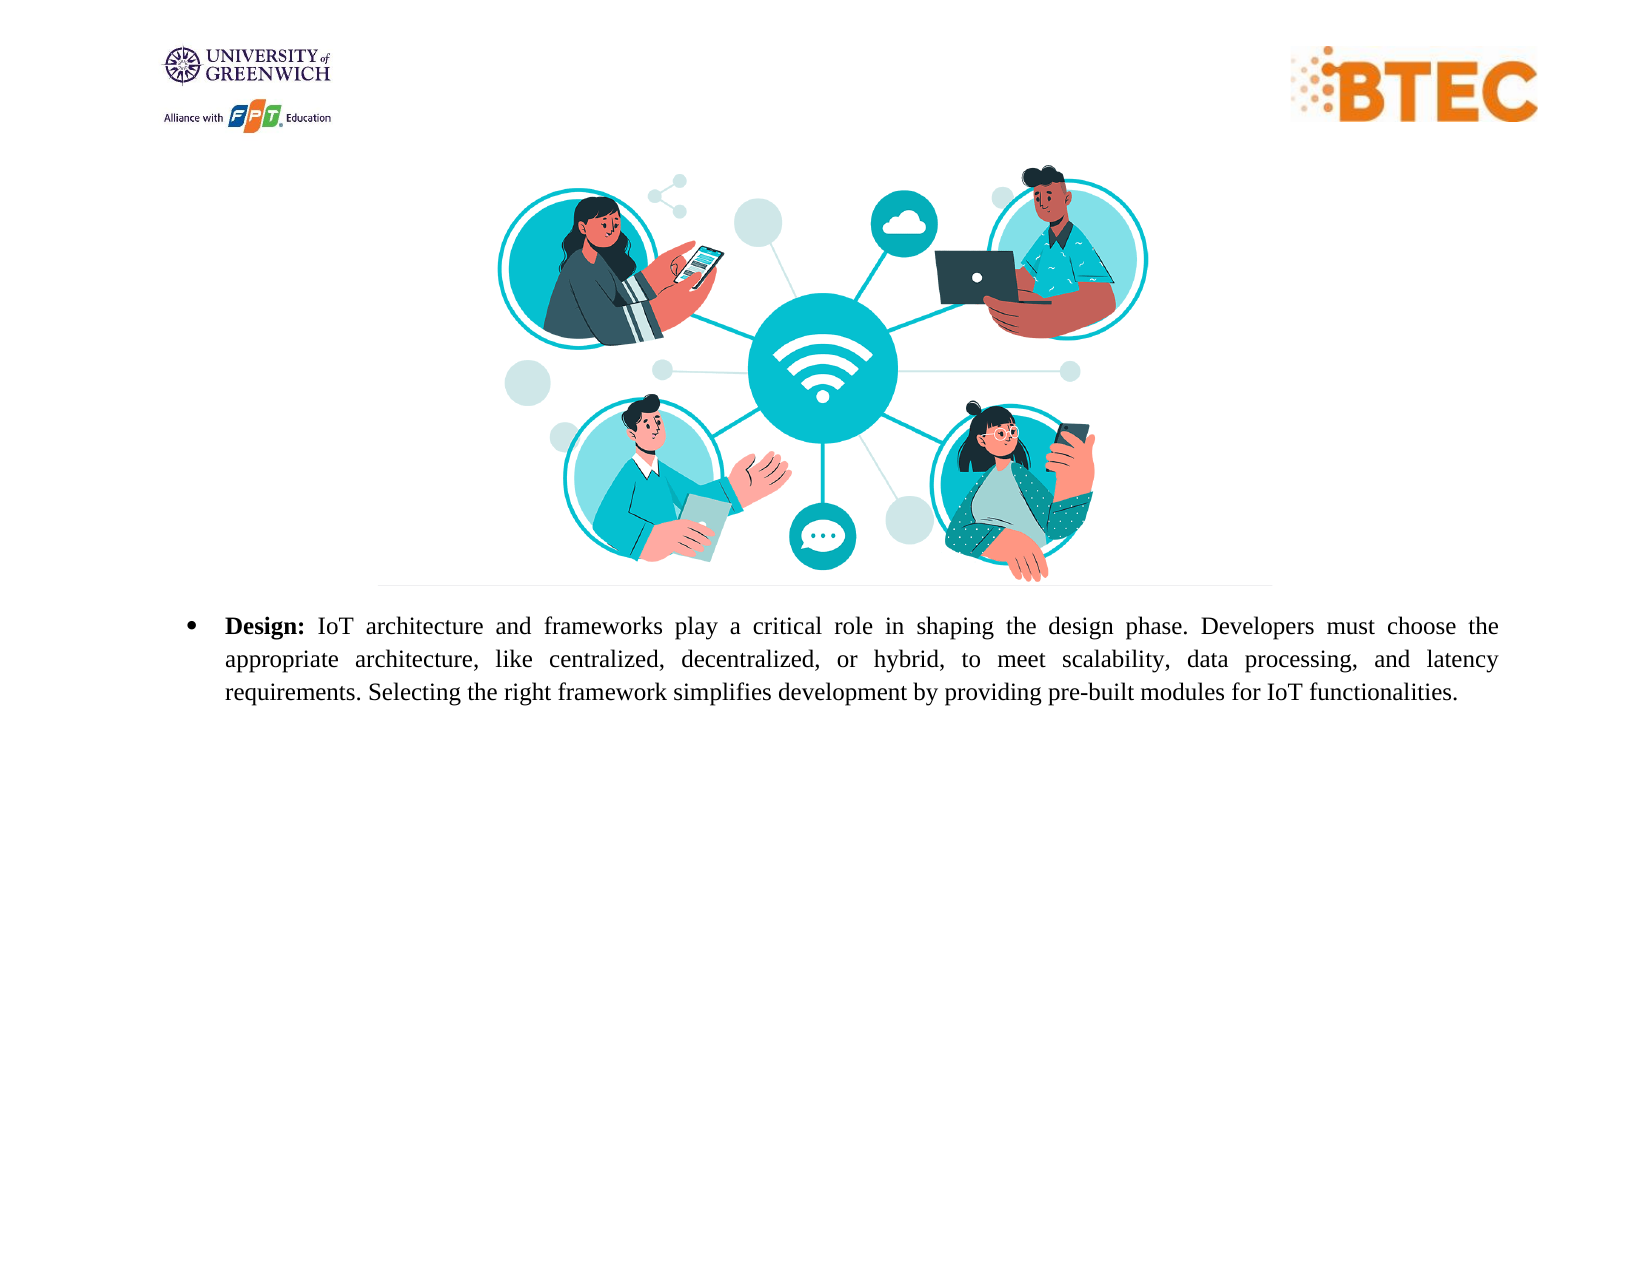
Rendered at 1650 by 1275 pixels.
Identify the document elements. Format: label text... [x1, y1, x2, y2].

picture [1290, 46, 1538, 122]
picture [377, 159, 1273, 586]
list Design: IoT architecture and frameworks play a critical role in shaping the design phase. Developers must choose the appropriate architecture, like centralized, decentralized, or hybrid, to meet scalability, data processing, and latency requirements. Selecting the right framework simplifies development by providing pre-built modules for IoT functionalities. [187, 611, 1500, 706]
picture [150, 32, 343, 144]
